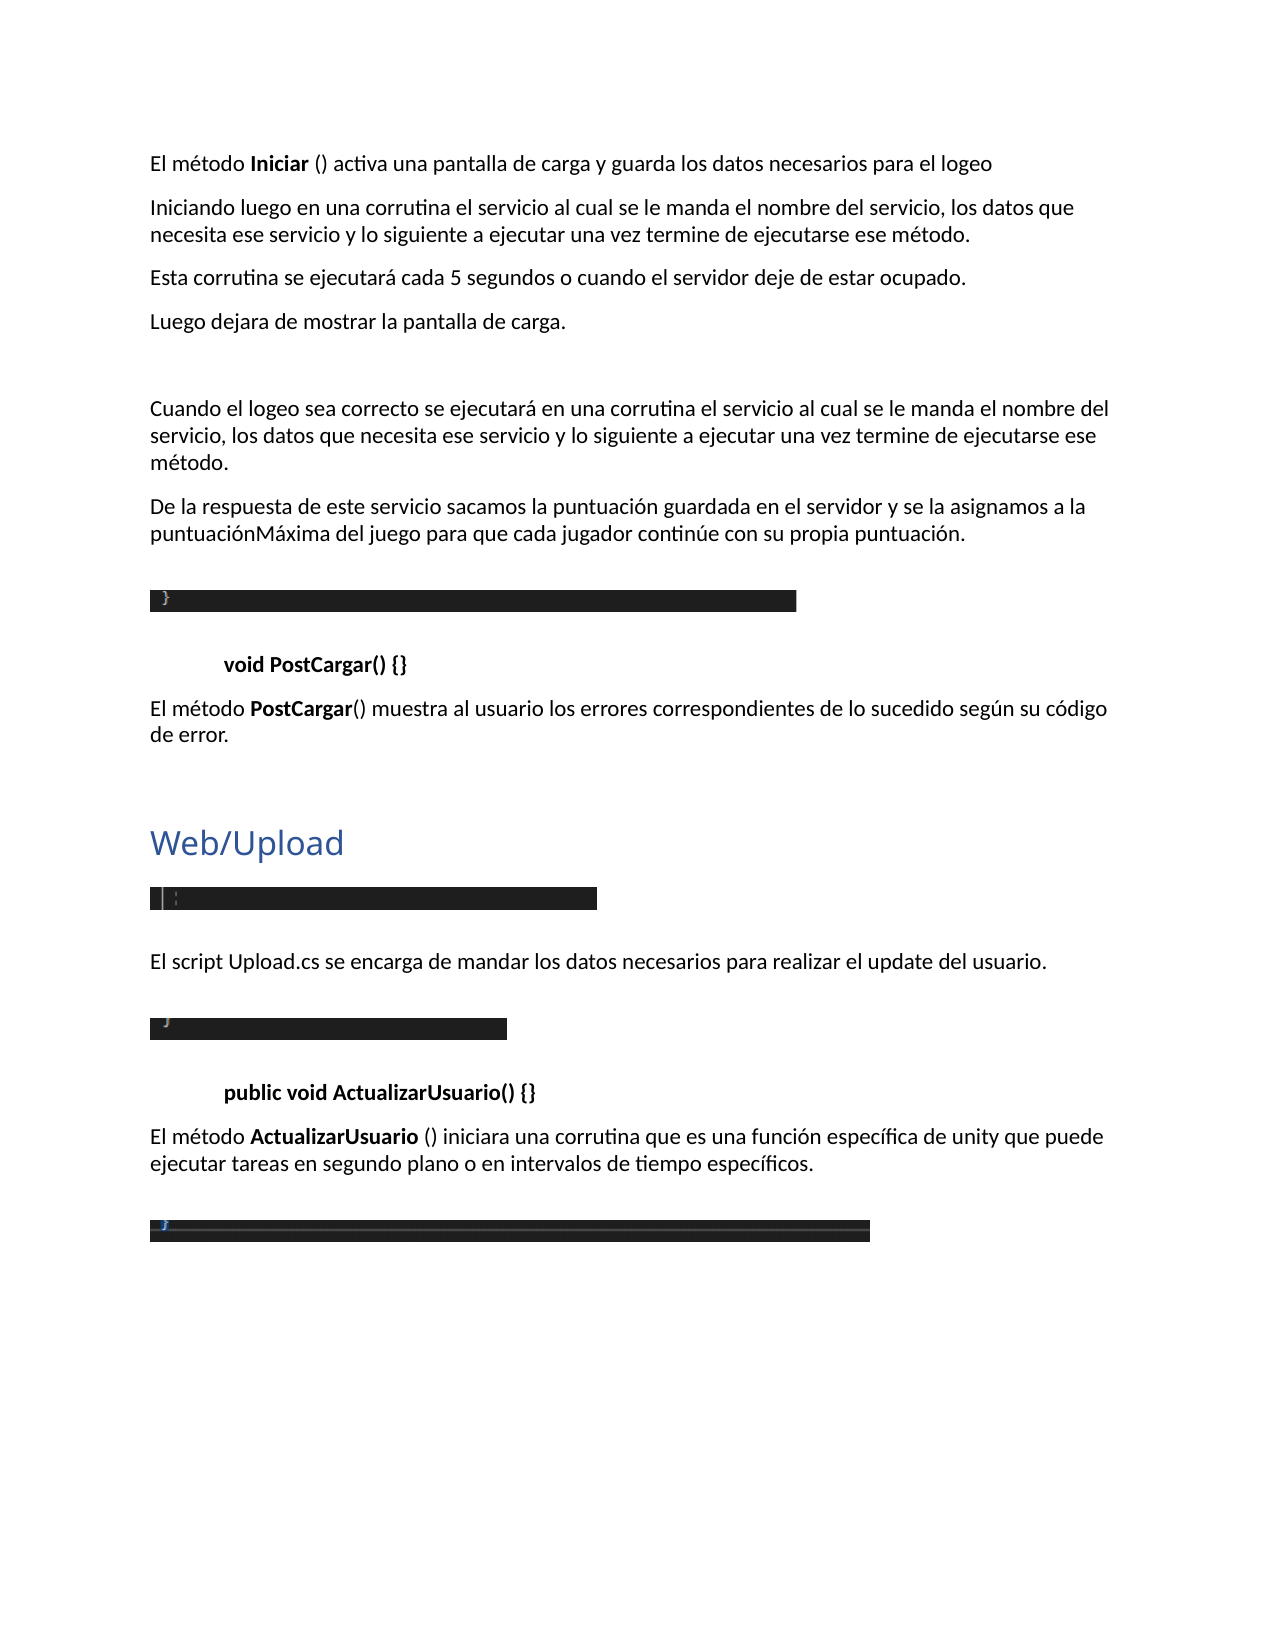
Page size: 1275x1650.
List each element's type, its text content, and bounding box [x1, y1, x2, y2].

text Luego dejara de mostrar la pantalla de carga. [150, 308, 1125, 335]
text El método PostCargar() muestra al usuario los errores correspondientes de lo sucedido según su código de error. [150, 694, 1125, 748]
text Iniciando luego en una corrutina el servicio al cual se le manda el nombre del servicio, los datos que necesita ese servicio y lo siguiente a ejecutar una vez termine de ejecutarse ese método. [150, 194, 1125, 248]
text Esta corrutina se ejecutará cada 5 segundos o cuando el servidor deje de estar ocupado. [150, 264, 1125, 291]
text void PostCargar() {} [150, 651, 1125, 678]
text Cuando el logeo sea correcto se ejecutará en una corrutina el servicio al cual se le manda el nombre del servicio, los datos que necesita ese servicio y lo siguiente a ejecutar una vez termine de ejecutarse ese método. [150, 395, 1125, 476]
text public void ActualizarUsuario() {} [150, 1079, 1125, 1106]
text De la respuesta de este servicio sacamos la puntuación guardada en el servidor y se la asignamos a la puntuaciónMáxima del juego para que cada jugador continúe con su propia puntuación. [150, 493, 1125, 547]
text El script Upload.cs se encarga de mandar los datos necesarios para realizar el update del usuario. [150, 948, 1125, 975]
text El método ActualizarUsuario () iniciara una corrutina que es una función específica de unity que puede ejecutar tareas en segundo plano o en intervalos de tiempo específicos. [150, 1122, 1125, 1176]
text El método Iniciar () activa una pantalla de carga y guarda los datos necesarios para el logeo [150, 150, 1125, 177]
text Web/Upload [150, 834, 1125, 861]
